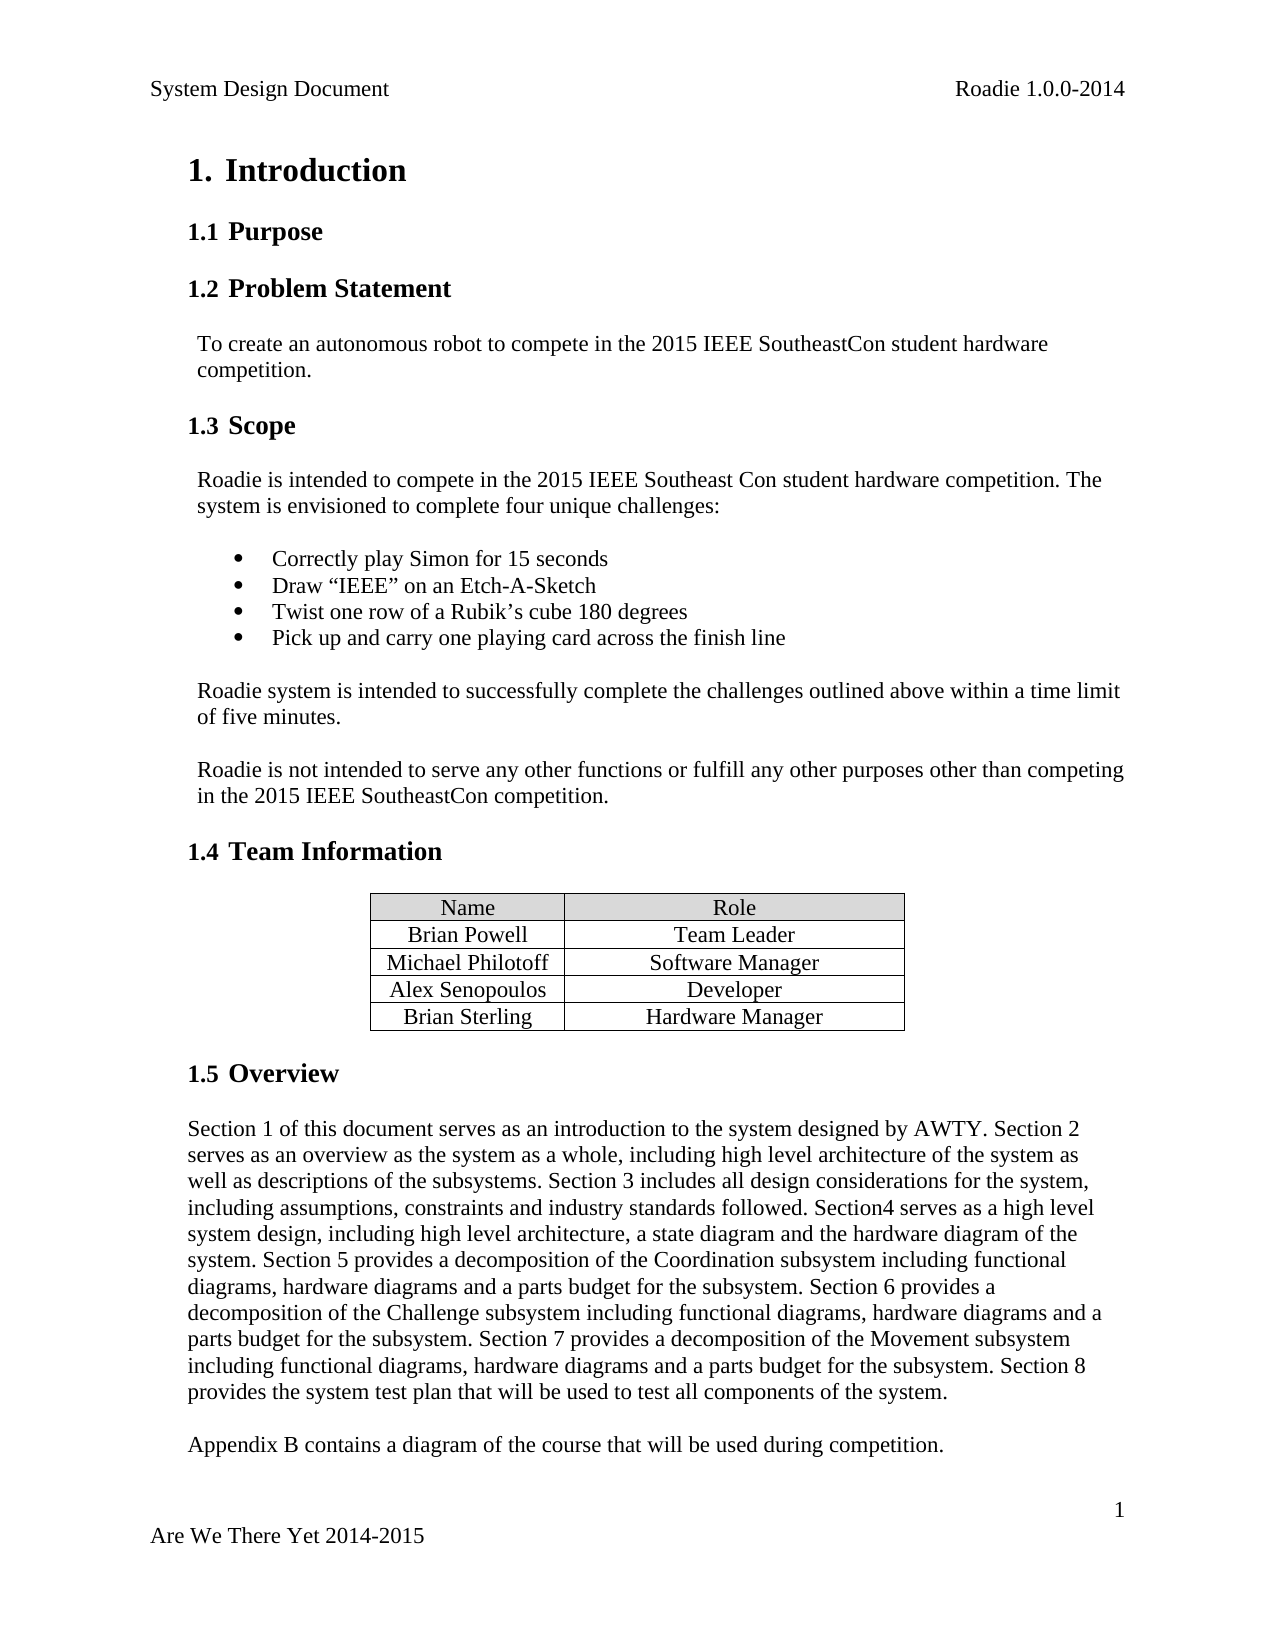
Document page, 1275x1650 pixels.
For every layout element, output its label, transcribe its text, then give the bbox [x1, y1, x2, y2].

list Correctly play Simon for 15 seconds [234, 545, 1125, 572]
subtitle Scope [187, 409, 1125, 440]
table_cell Alex Senopoulos [371, 976, 564, 1002]
text Appendix B contains a diagram of the course that will be used during competition. [187, 1431, 1125, 1457]
table_cell Brian Powell [371, 921, 564, 947]
table_header Role [565, 894, 904, 920]
table_cell Hardware Manager [565, 1003, 904, 1030]
subtitle Team Information [187, 835, 1125, 866]
subtitle Purpose [187, 215, 1125, 246]
table_header Name [371, 894, 564, 920]
subtitle Overview [187, 1057, 1125, 1088]
table_cell Team Leader [565, 921, 904, 947]
text To create an autonomous robot to compete in the 2015 IEEE SoutheastCon student hardware competition. [197, 330, 1125, 382]
list Draw “IEEE” on an Etch-A-Sketch [234, 572, 1125, 598]
table_cell Brian Sterling [371, 1003, 564, 1030]
text Roadie system is intended to successfully complete the challenges outlined above within a time limit of five minutes. [197, 677, 1125, 730]
text Roadie is not intended to serve any other functions or fulfill any other purposes other than competing in the 2015 IEEE SoutheastCon competition. [197, 756, 1125, 809]
list Twist one row of a Rubik’s cube 180 degrees [234, 598, 1125, 624]
table_cell Developer [565, 976, 904, 1002]
list Pick up and carry one playing card across the finish line [234, 624, 1125, 651]
text Section 1 of this document serves as an introduction to the system designed by AWTY. Section 2 serves as an overview as the system as a whole, including high level architecture of the system as well as descriptions of the subsystems. Section 3 includes all design considerations for the system, including assumptions, constraints and industry standards followed. Section4 serves as a high level system design, including high level architecture, a state diagram and the hardware diagram of the system. Section 5 provides a decomposition of the Coordination subsystem including functional diagrams, hardware diagrams and a parts budget for the subsystem. Section 6 provides a decomposition of the Challenge subsystem including functional diagrams, hardware diagrams and a parts budget for the subsystem. Section 7 provides a decomposition of the Movement subsystem including functional diagrams, hardware diagrams and a parts budget for the subsystem. Section 8 provides the system test plan that will be used to test all components of the system. [187, 1114, 1125, 1404]
table_cell Michael Philotoff [371, 949, 564, 975]
table_cell Software Manager [565, 949, 904, 975]
text Roadie is intended to compete in the 2015 IEEE Southeast Con student hardware competition. The system is envisioned to complete four unique challenges: [197, 466, 1125, 519]
subtitle Introduction [187, 150, 1125, 188]
subtitle Problem Statement [187, 272, 1125, 303]
